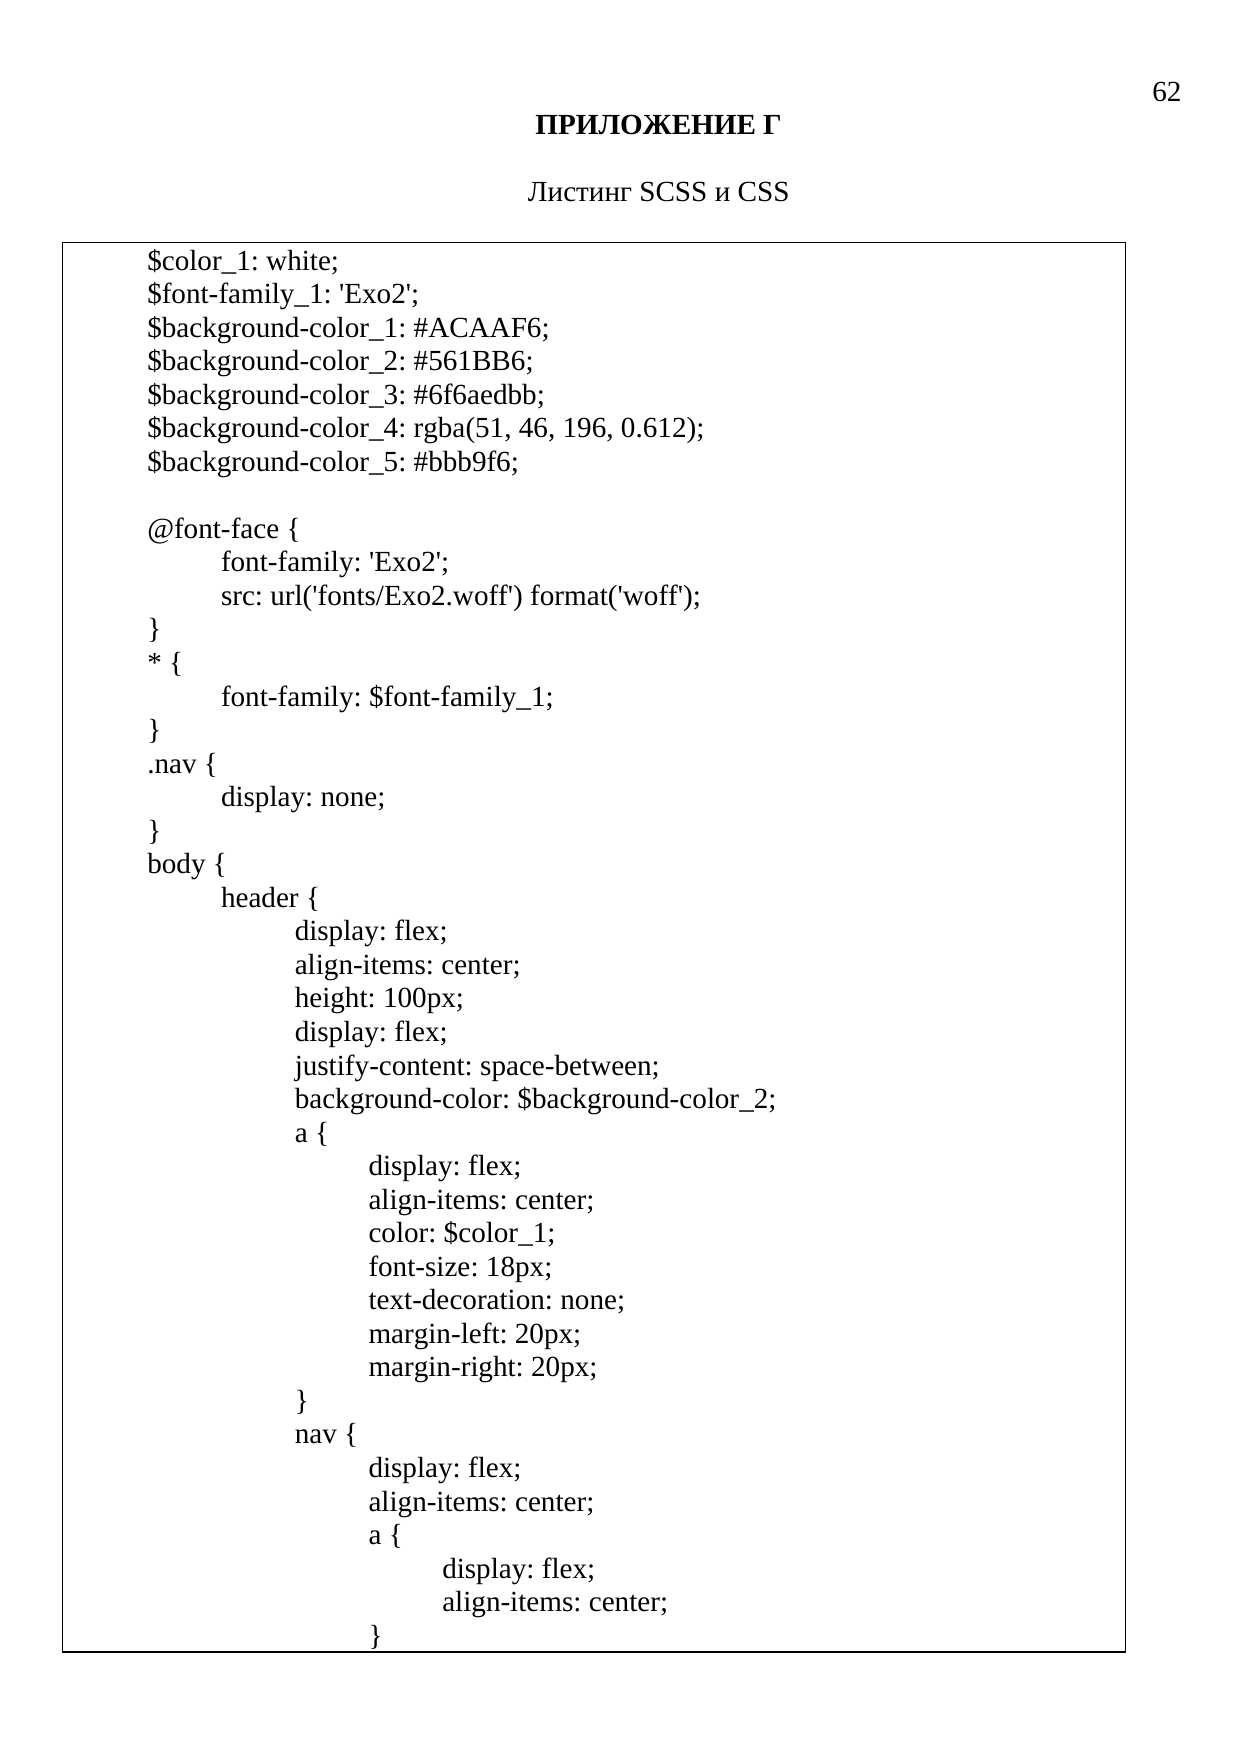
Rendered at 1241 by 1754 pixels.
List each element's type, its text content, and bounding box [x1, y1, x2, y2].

text Листинг SCSS и CSS [136, 174, 1181, 208]
text ПРИЛОЖЕНИЕ Г [136, 107, 1181, 141]
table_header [63, 243, 1125, 1651]
